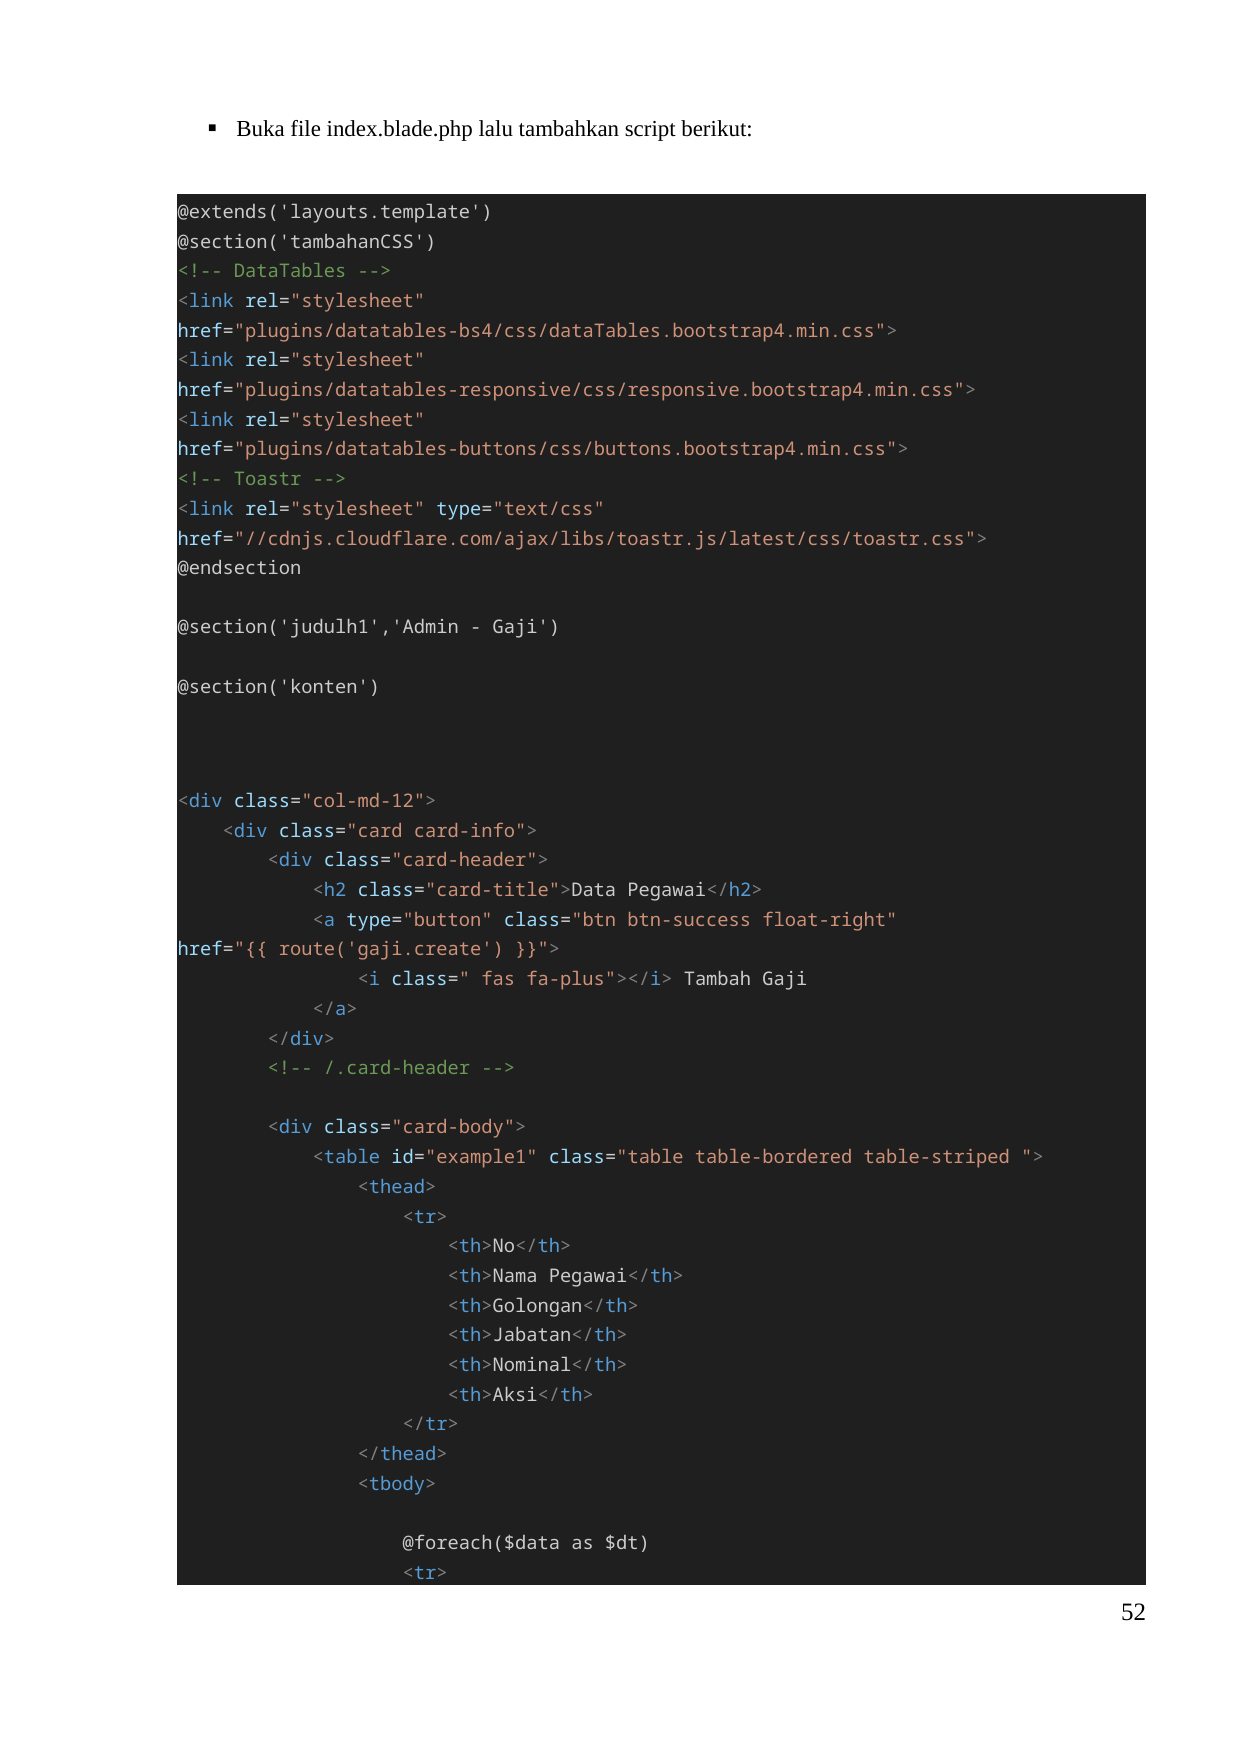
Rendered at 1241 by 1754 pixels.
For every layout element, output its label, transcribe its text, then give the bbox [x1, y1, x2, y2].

text <div class="card-header"> [177, 842, 1146, 872]
text <link rel="stylesheet" href="plugins/datatables-buttons/css/buttons.bootstrap4.min.css"> [177, 402, 1146, 461]
text <link rel="stylesheet" href="plugins/datatables-bs4/css/dataTables.bootstrap4.min.css"> [177, 283, 1146, 342]
text </div> [177, 1021, 1146, 1050]
text <link rel="stylesheet" type="text/css" href="//cdnjs.cloudflare.com/ajax/libs/toastr.js/latest/css/toastr.css"> [177, 491, 1146, 550]
text <table id="example1" class="table table-bordered table-striped "> [177, 1139, 1146, 1169]
text @section('konten') [177, 669, 1146, 699]
text @section('judulh1','Admin - Gaji') [177, 610, 1146, 639]
text <h2 class="card-title">Data Pegawai</h2> [177, 872, 1146, 902]
text <th>Aksi</th> [177, 1377, 1146, 1407]
text @foreach($data as $dt) [177, 1525, 1146, 1555]
text <tbody> [177, 1466, 1146, 1496]
text <a type="button" class="btn btn-success float-right" href="{{ route('gaji.create') }}"> [177, 902, 1146, 961]
text </tr> [177, 1407, 1146, 1436]
text <tr> [177, 1199, 1146, 1228]
text <i class=" fas fa-plus"></i> Tambah Gaji [177, 961, 1146, 991]
text <!-- /.card-header --> [177, 1050, 1146, 1080]
text <th>Nominal</th> [177, 1347, 1146, 1377]
text <div class="card-body"> [177, 1110, 1146, 1139]
text </a> [177, 991, 1146, 1021]
text <div class="card card-info"> [177, 813, 1146, 842]
text <th>Jabatan</th> [177, 1317, 1146, 1347]
text @section('tambahanCSS') [177, 224, 1146, 253]
text @endsection [177, 550, 1146, 580]
text <!-- Toastr --> [177, 461, 1146, 491]
text <tr> [177, 1555, 1146, 1585]
text <th>Golongan</th> [177, 1288, 1146, 1317]
text <div class="col-md-12"> [177, 783, 1146, 813]
text <thead> [177, 1169, 1146, 1199]
text </thead> [177, 1436, 1146, 1466]
text <th>Nama Pegawai</th> [177, 1258, 1146, 1288]
text <link rel="stylesheet" href="plugins/datatables-responsive/css/responsive.bootstrap4.min.css"> [177, 342, 1146, 402]
text @extends('layouts.template') [177, 194, 1146, 224]
text <!-- DataTables --> [177, 253, 1146, 283]
text <th>No</th> [177, 1228, 1146, 1258]
list Buka file index.blade.php lalu tambahkan script berikut: [207, 115, 1146, 141]
